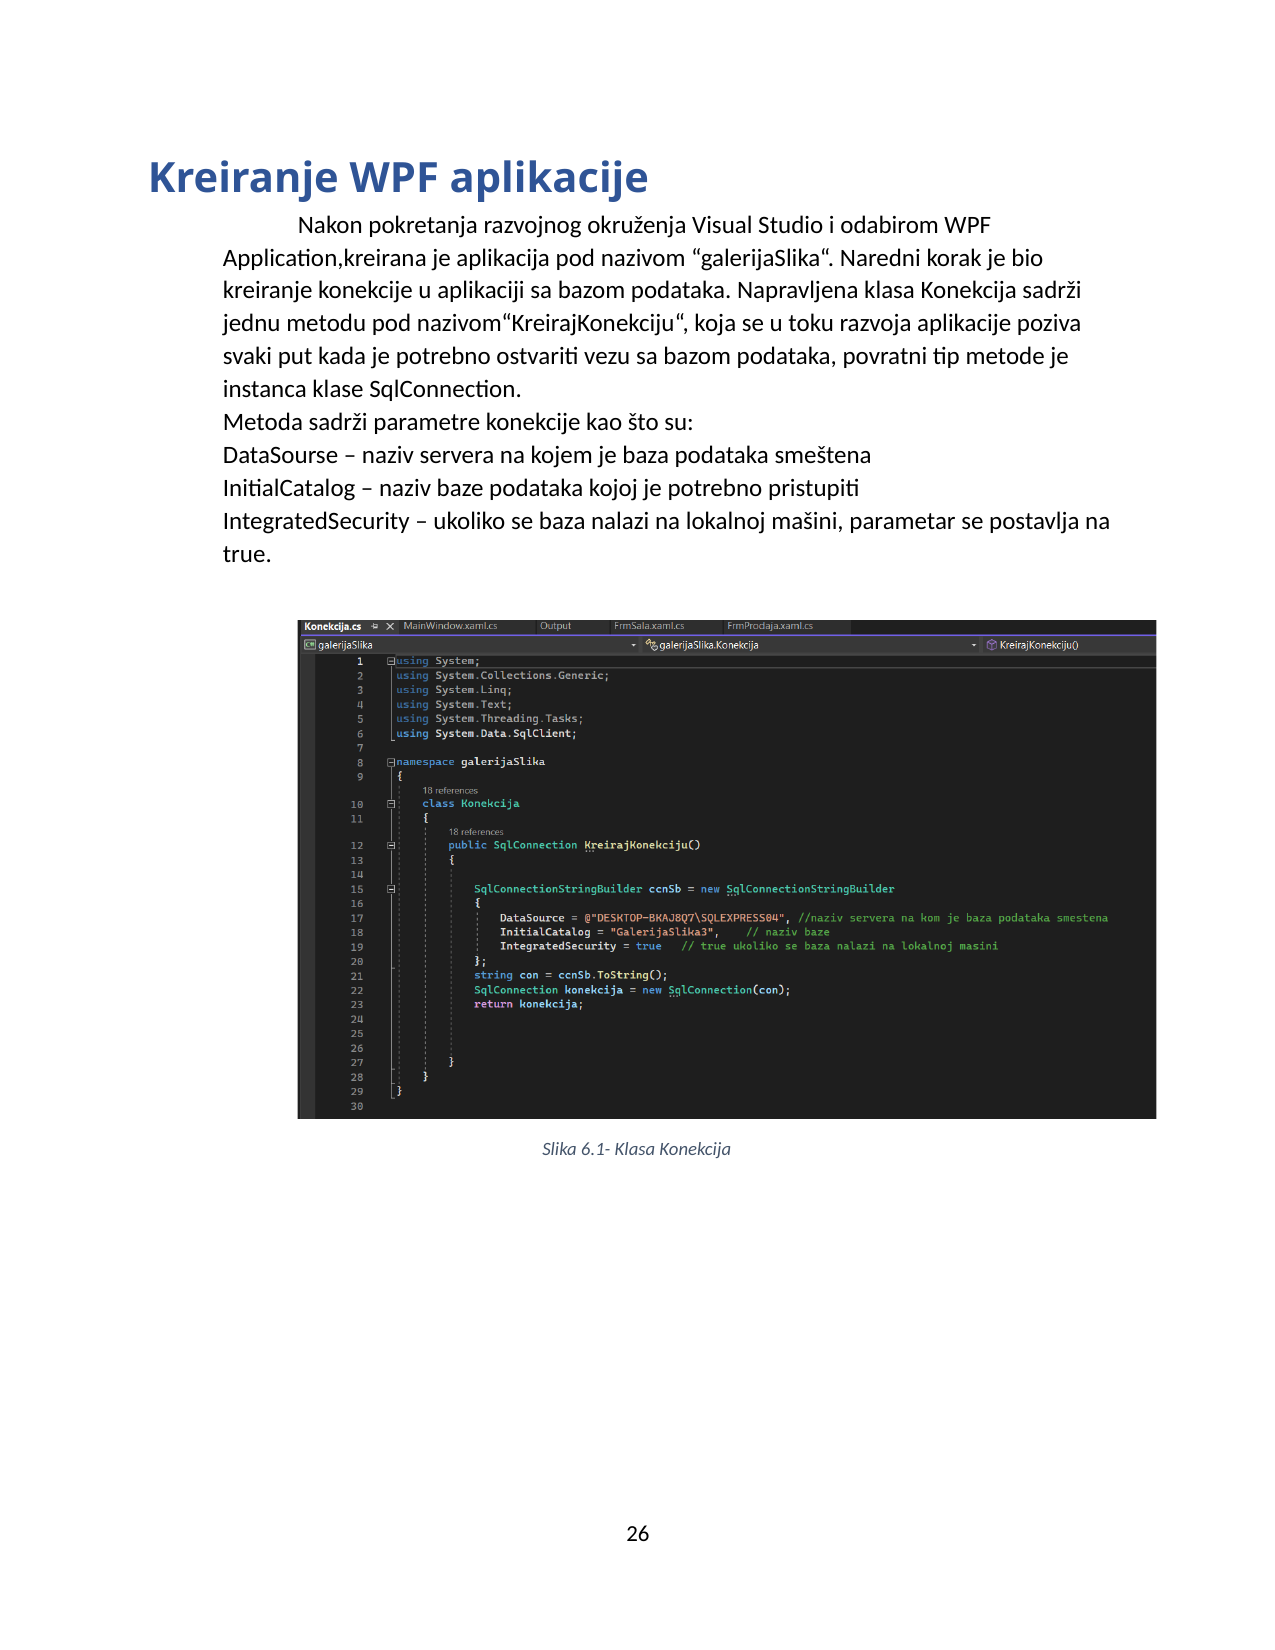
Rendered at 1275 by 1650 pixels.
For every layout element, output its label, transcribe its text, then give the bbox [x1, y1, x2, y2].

list DataSourse – naziv servera na kojem je baza podataka smeštena [223, 439, 1127, 470]
list InitialCatalog – naziv baze podataka kojoj je potrebno pristupiti [223, 472, 1127, 503]
list Metoda sadrži parametre konekcije kao što su: [223, 406, 1127, 437]
text Slika 6.1- Klasa Konekcija [148, 1137, 1127, 1160]
picture [297, 620, 1157, 1119]
subtitle Kreiranje WPF aplikacije [148, 148, 1127, 204]
list Nakon pokretanja razvojnog okruženja Visual Studio i odabirom WPF Application,kreirana je aplikacija pod nazivom “galerijaSlika“. Naredni korak je bio kreiranje konekcije u aplikaciji sa bazom podataka. Napravljena klasa Konekcija sadrži jednu metodu pod nazivom“KreirajKonekciju“, koja se u toku razvoja aplikacije poziva svaki put kada je potrebno ostvariti vezu sa bazom podataka, povratni tip metode je instanca klase SqlConnection. [223, 209, 1127, 404]
list IntegratedSecurity – ukoliko se baza nalazi na lokalnoj mašini, parametar se postavlja na true. [223, 505, 1127, 568]
